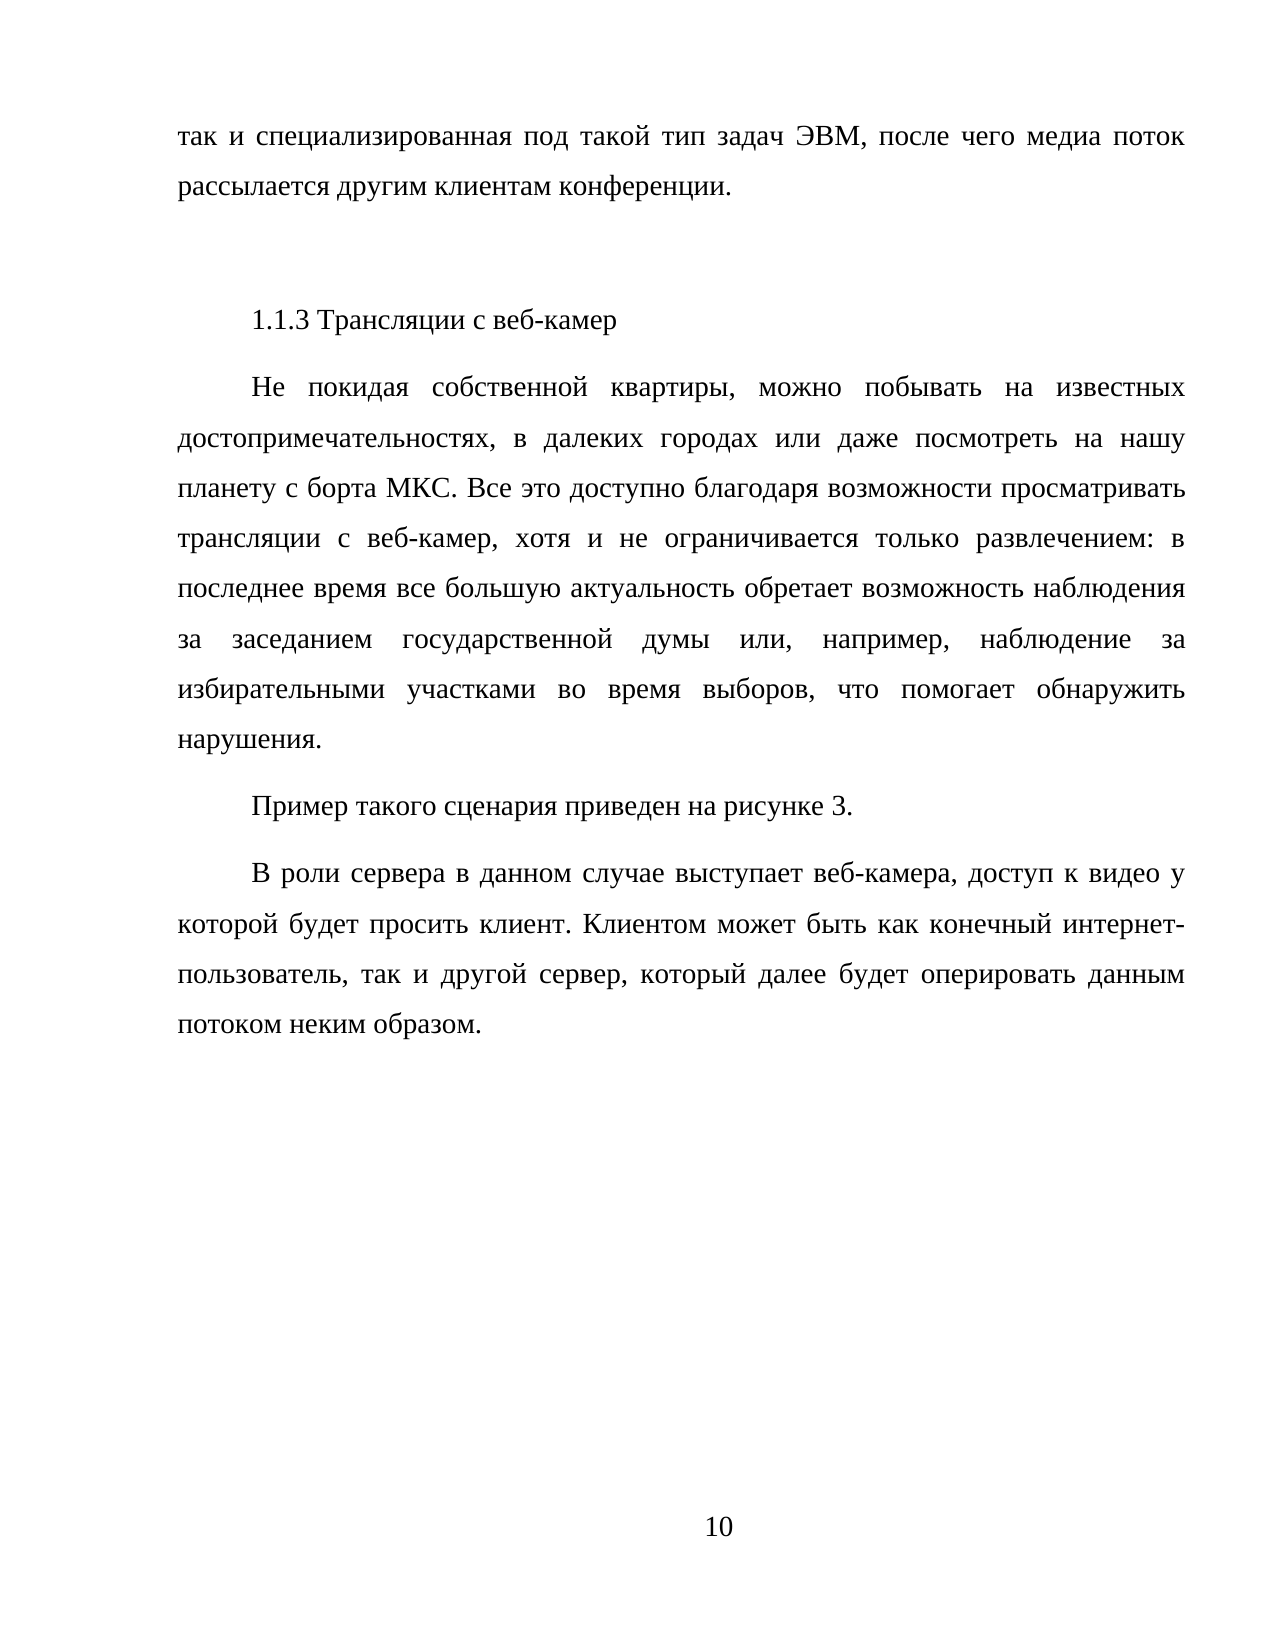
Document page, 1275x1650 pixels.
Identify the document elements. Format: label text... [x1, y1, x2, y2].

text В роли сервера в данном случае выступает веб-камера, доступ к видео у которой будет просить клиент. Клиентом может быть как конечный интернет-пользователь, так и другой сервер, который далее будет оперировать данным потоком неким образом. [177, 856, 1186, 1040]
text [177, 118, 1186, 202]
text 1.1.3 Трансляции с веб-камер [177, 302, 1186, 336]
text Пример такого сценария приведен на рисунке 3. [177, 788, 1186, 822]
text Не покидая собственной квартиры, можно побывать на известных достопримечательностях, в далеких городах или даже посмотреть на нашу планету с борта МКС. Все это доступно благодаря возможности просматривать трансляции с веб-камер, хотя и не ограничивается только развлечением: в последнее время все большую актуальность обретает возможность наблюдения за заседанием государственной думы или, например, наблюдение за избирательными участками во время выборов, что помогает обнаружить нарушения. [177, 369, 1186, 755]
